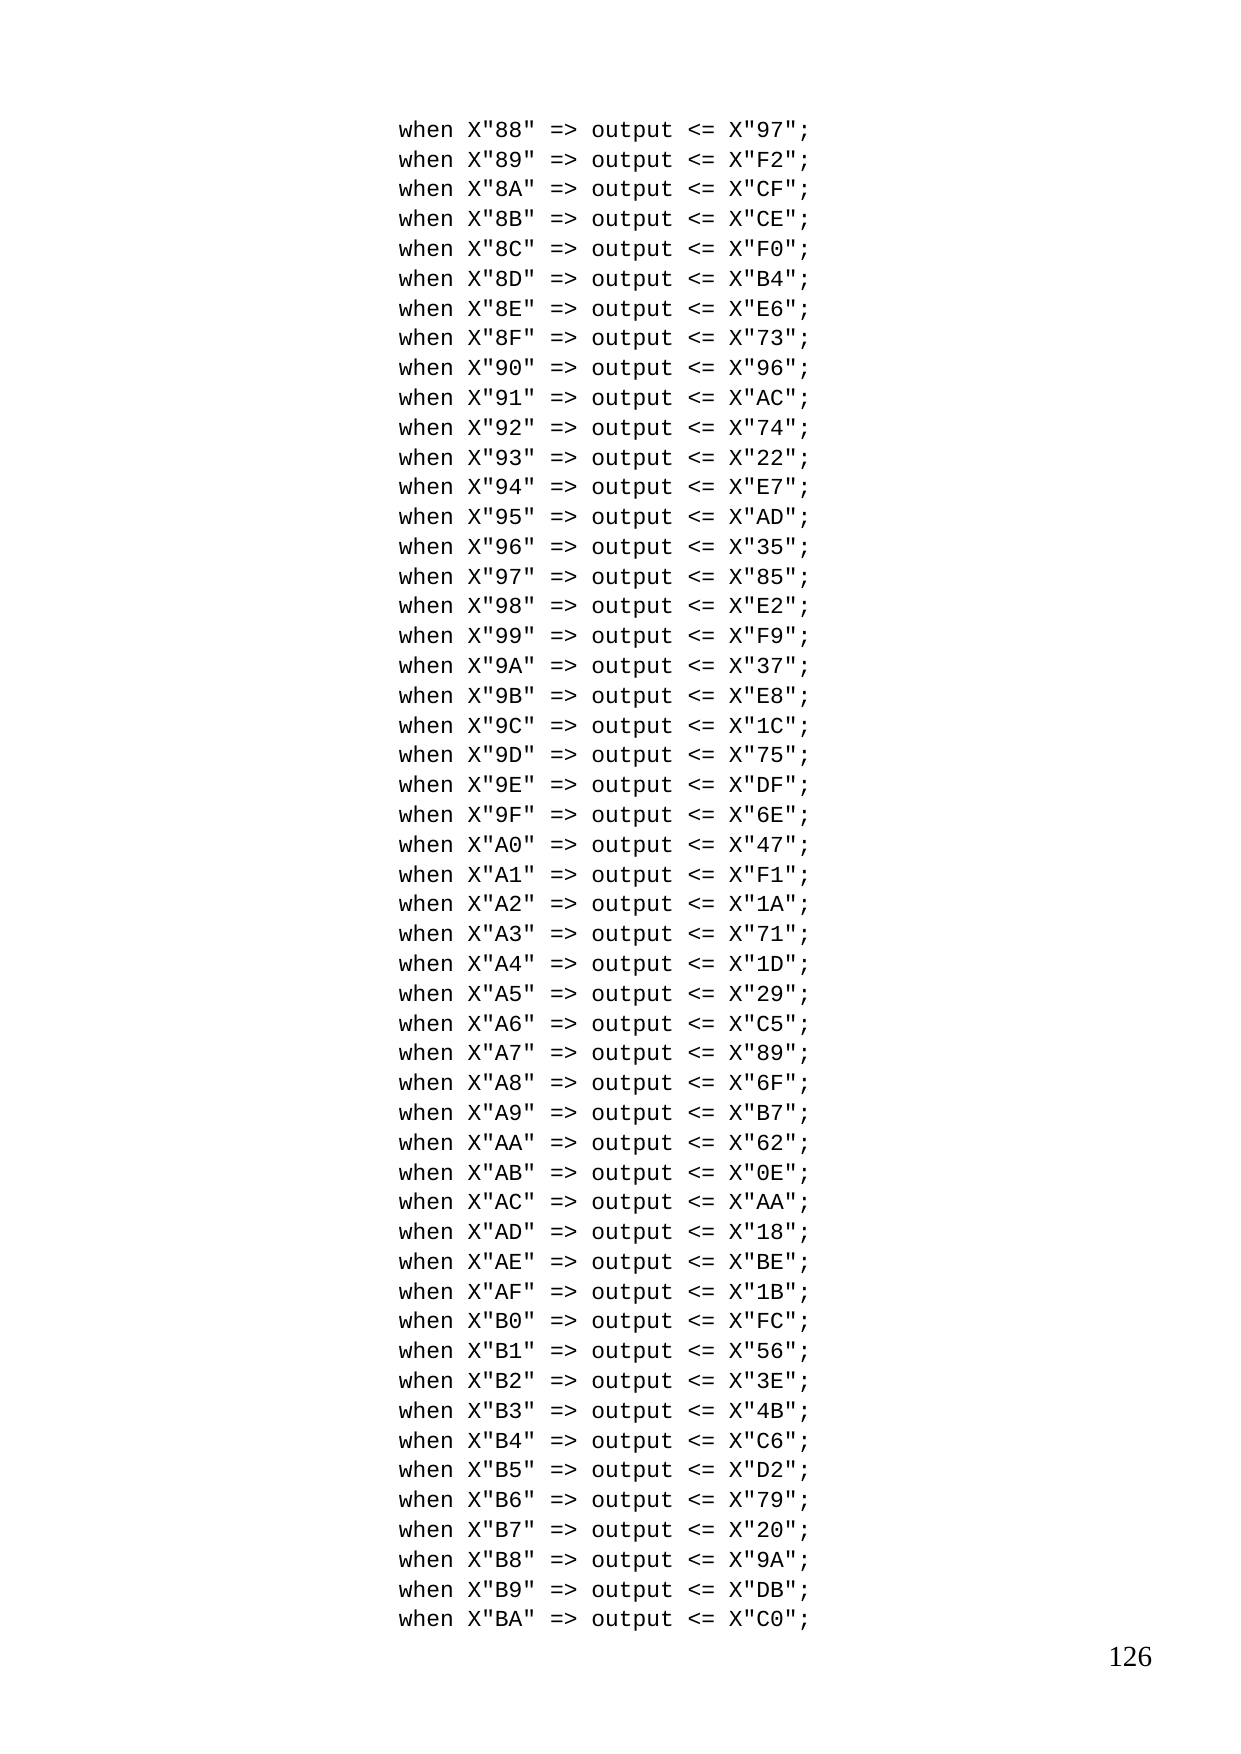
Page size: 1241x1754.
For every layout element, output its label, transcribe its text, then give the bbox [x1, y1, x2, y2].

text when X"91" => output <= X"AC"; [177, 386, 1152, 412]
text when X"8D" => output <= X"B4"; [177, 267, 1152, 293]
text when X"99" => output <= X"F9"; [177, 624, 1152, 651]
text when X"B4" => output <= X"C6"; [177, 1429, 1152, 1455]
text when X"93" => output <= X"22"; [177, 446, 1152, 472]
text when X"98" => output <= X"E2"; [177, 595, 1152, 621]
text when X"AE" => output <= X"BE"; [177, 1250, 1152, 1276]
text when X"B7" => output <= X"20"; [177, 1518, 1152, 1544]
text when X"AD" => output <= X"18"; [177, 1220, 1152, 1246]
text when X"A9" => output <= X"B7"; [177, 1101, 1152, 1127]
text when X"AB" => output <= X"0E"; [177, 1161, 1152, 1187]
text when X"A4" => output <= X"1D"; [177, 952, 1152, 978]
text when X"97" => output <= X"85"; [177, 565, 1152, 591]
text when X"B9" => output <= X"DB"; [177, 1578, 1152, 1604]
text when X"A1" => output <= X"F1"; [177, 863, 1152, 889]
text when X"9D" => output <= X"75"; [177, 744, 1152, 770]
text when X"88" => output <= X"97"; [177, 118, 1152, 144]
text when X"A0" => output <= X"47"; [177, 833, 1152, 859]
text when X"B2" => output <= X"3E"; [177, 1369, 1152, 1395]
text when X"B1" => output <= X"56"; [177, 1339, 1152, 1366]
text when X"A7" => output <= X"89"; [177, 1042, 1152, 1068]
text when X"AA" => output <= X"62"; [177, 1131, 1152, 1157]
text when X"9E" => output <= X"DF"; [177, 773, 1152, 799]
text when X"A2" => output <= X"1A"; [177, 893, 1152, 919]
text when X"9C" => output <= X"1C"; [177, 714, 1152, 740]
text when X"8E" => output <= X"E6"; [177, 297, 1152, 323]
text when X"90" => output <= X"96"; [177, 356, 1152, 382]
text when X"94" => output <= X"E7"; [177, 476, 1152, 502]
text when X"AF" => output <= X"1B"; [177, 1280, 1152, 1306]
text when X"8F" => output <= X"73"; [177, 327, 1152, 353]
text when X"96" => output <= X"35"; [177, 535, 1152, 561]
text when X"A5" => output <= X"29"; [177, 982, 1152, 1008]
text when X"89" => output <= X"F2"; [177, 148, 1152, 174]
text when X"8A" => output <= X"CF"; [177, 178, 1152, 204]
text when X"AC" => output <= X"AA"; [177, 1191, 1152, 1217]
text when X"B6" => output <= X"79"; [177, 1488, 1152, 1514]
text when X"B5" => output <= X"D2"; [177, 1459, 1152, 1485]
text when X"A3" => output <= X"71"; [177, 922, 1152, 948]
text when X"92" => output <= X"74"; [177, 416, 1152, 442]
text when X"BA" => output <= X"C0"; [177, 1608, 1152, 1634]
text when X"8C" => output <= X"F0"; [177, 237, 1152, 263]
text when X"95" => output <= X"AD"; [177, 505, 1152, 531]
text when X"8B" => output <= X"CE"; [177, 207, 1152, 233]
text when X"A8" => output <= X"6F"; [177, 1071, 1152, 1097]
text when X"B3" => output <= X"4B"; [177, 1399, 1152, 1425]
text when X"A6" => output <= X"C5"; [177, 1012, 1152, 1038]
text when X"9F" => output <= X"6E"; [177, 803, 1152, 829]
text when X"B0" => output <= X"FC"; [177, 1310, 1152, 1336]
text when X"9A" => output <= X"37"; [177, 654, 1152, 680]
text when X"9B" => output <= X"E8"; [177, 684, 1152, 710]
text when X"B8" => output <= X"9A"; [177, 1548, 1152, 1574]
